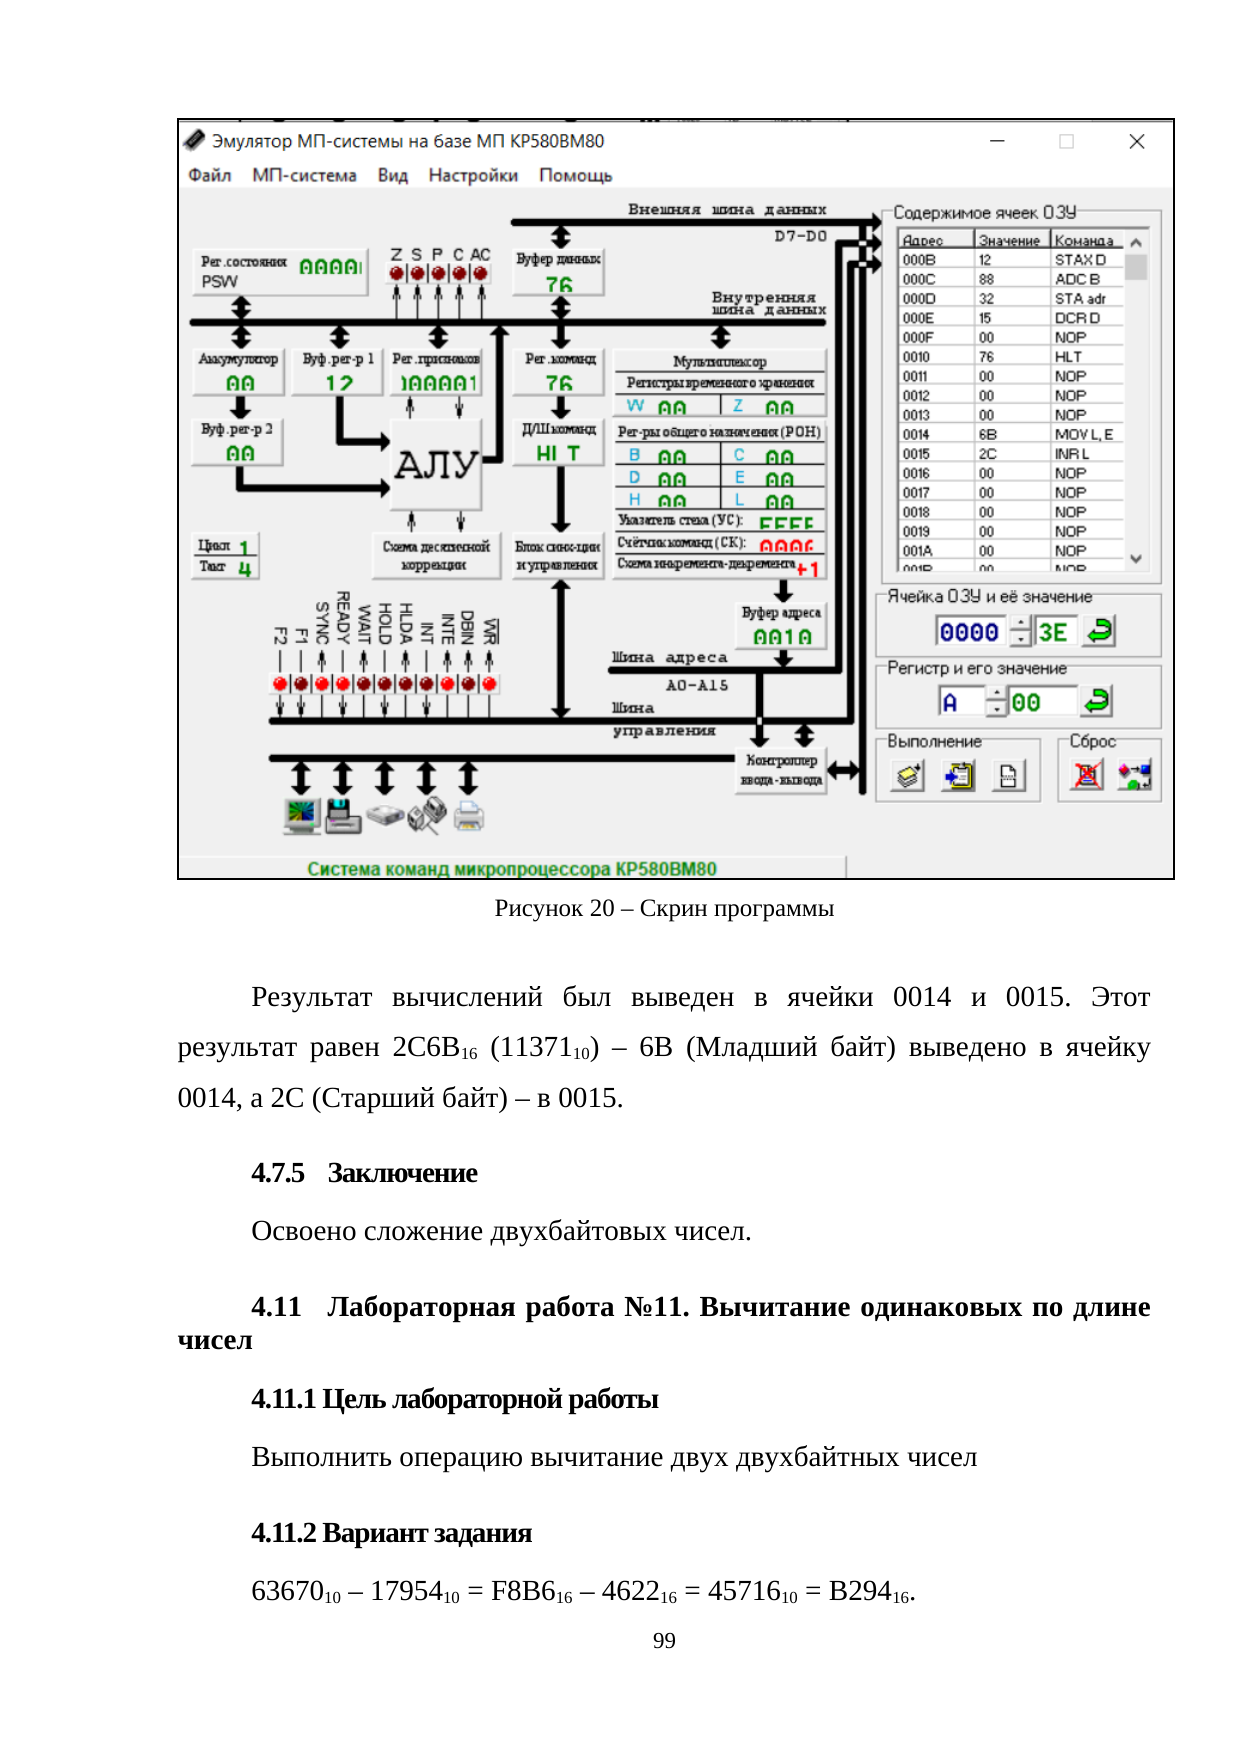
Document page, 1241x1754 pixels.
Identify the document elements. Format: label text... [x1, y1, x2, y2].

title 4.11.2 Вариант задания [177, 1515, 1152, 1548]
text Рисунок 20 – Скрин программы [177, 893, 1152, 922]
subtitle Лабораторная работа №11. Вычитание одинаковых по длине чисел [177, 1289, 1152, 1356]
title 4.11.1 Цель лабораторной работы [177, 1381, 1152, 1414]
text Выполнить операцию вычитание двух двухбайтных чисел [177, 1439, 1152, 1473]
picture [179, 120, 1173, 878]
text Освоено сложение двухбайтовых чисел. [177, 1213, 1152, 1247]
text Результат вычислений был выведен в ячейки 0014 и 0015. Этот результат равен 2C6B16 (1137110) – 6B (Младший байт) выведено в ячейку 0014, а 2C (Старший байт) – в 0015. [177, 979, 1152, 1113]
text 6367010 – 1795410 = F8B616 – 462216 = 4571610 = B29416. [177, 1573, 1152, 1607]
title 4.7.5 Заключение [177, 1155, 1152, 1188]
